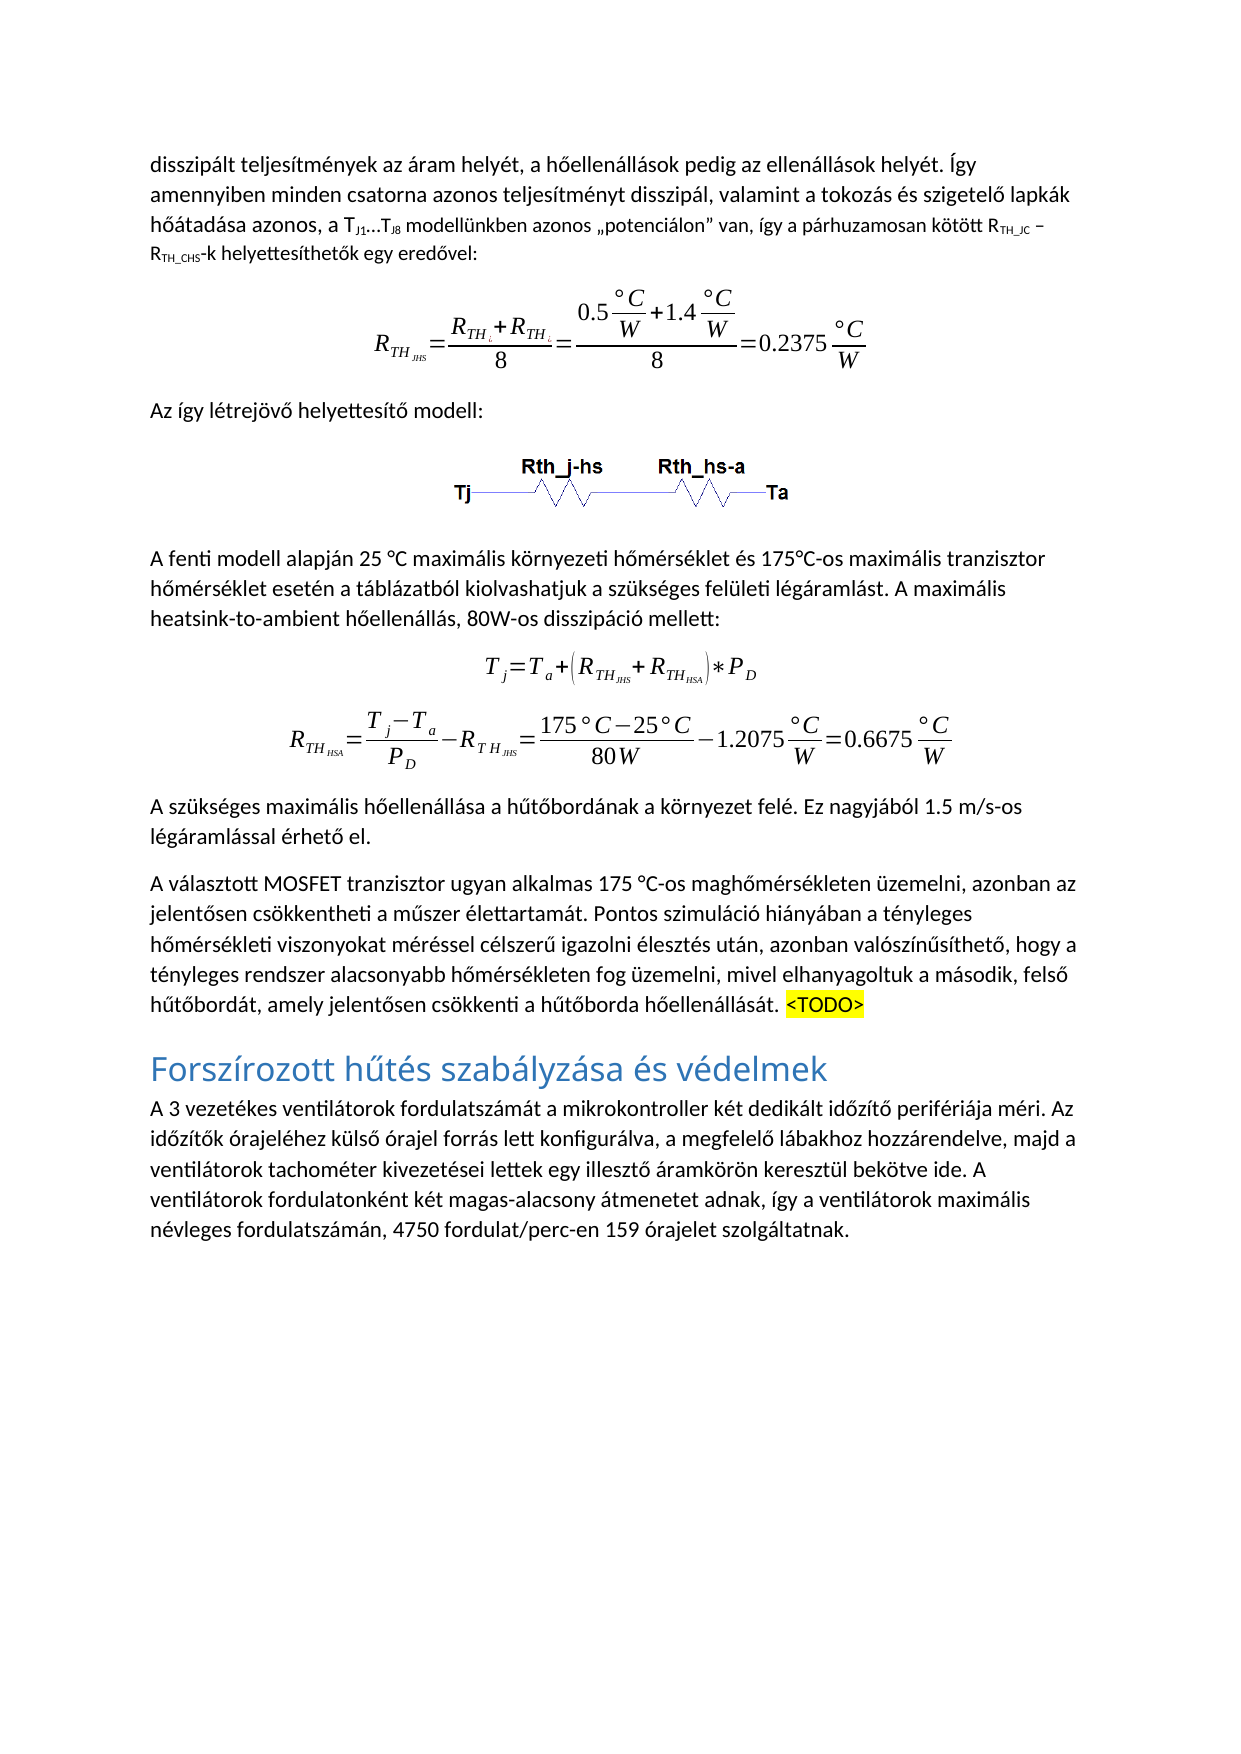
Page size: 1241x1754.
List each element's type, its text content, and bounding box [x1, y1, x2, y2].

text A 3 vezetékes ventilátorok fordulatszámát a mikrokontroller két dedikált időzítő perifériája méri. Az időzítők órajeléhez külső órajel forrás lett konfigurálva, a megfelelő lábakhoz hozzárendelve, majd a ventilátorok tachométer kivezetései lettek egy illesztő áramkörön keresztül bekötve ide. A ventilátorok fordulatonként két magas-alacsony átmenetet adnak, így a ventilátorok maximális névleges fordulatszámán, 4750 fordulat/perc-en 159 órajelet szolgáltatnak. [150, 1094, 1090, 1243]
text A fenti modell alapján 25 °C maximális környezeti hőmérséklet és 175°C-os maximális tranzisztor hőmérséklet esetén a táblázatból kiolvashatjuk a szükséges felületi légáramlást. A maximális heatsink-to-ambient hőellenállás, 80W-os disszipáció mellett: [150, 544, 1090, 632]
text A választott MOSFET tranzisztor ugyan alkalmas 175 °C-os maghőmérsékleten üzemelni, azonban az jelentősen csökkentheti a műszer élettartamát. Pontos szimuláció hiányában a tényleges hőmérsékleti viszonyokat méréssel célszerű igazolni élesztés után, azonban valószínűsíthető, hogy a tényleges rendszer alacsonyabb hőmérsékleten fog üzemelni, mivel elhanyagoltuk a második, felső hűtőbordát, amely jelentősen csökkenti a hűtőborda hőellenállását. <TODO> [150, 869, 1090, 1018]
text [150, 150, 1090, 266]
text A szükséges maximális hőellenállása a hűtőbordának a környezet felé. Ez nagyjából 1.5 m/s-os légáramlással érhető el. [150, 792, 1090, 850]
subtitle Forszírozott hűtés szabályzása és védelmek [150, 1045, 1090, 1091]
text Az így létrejövő helyettesítő modell: [150, 396, 1090, 424]
picture [443, 443, 797, 525]
